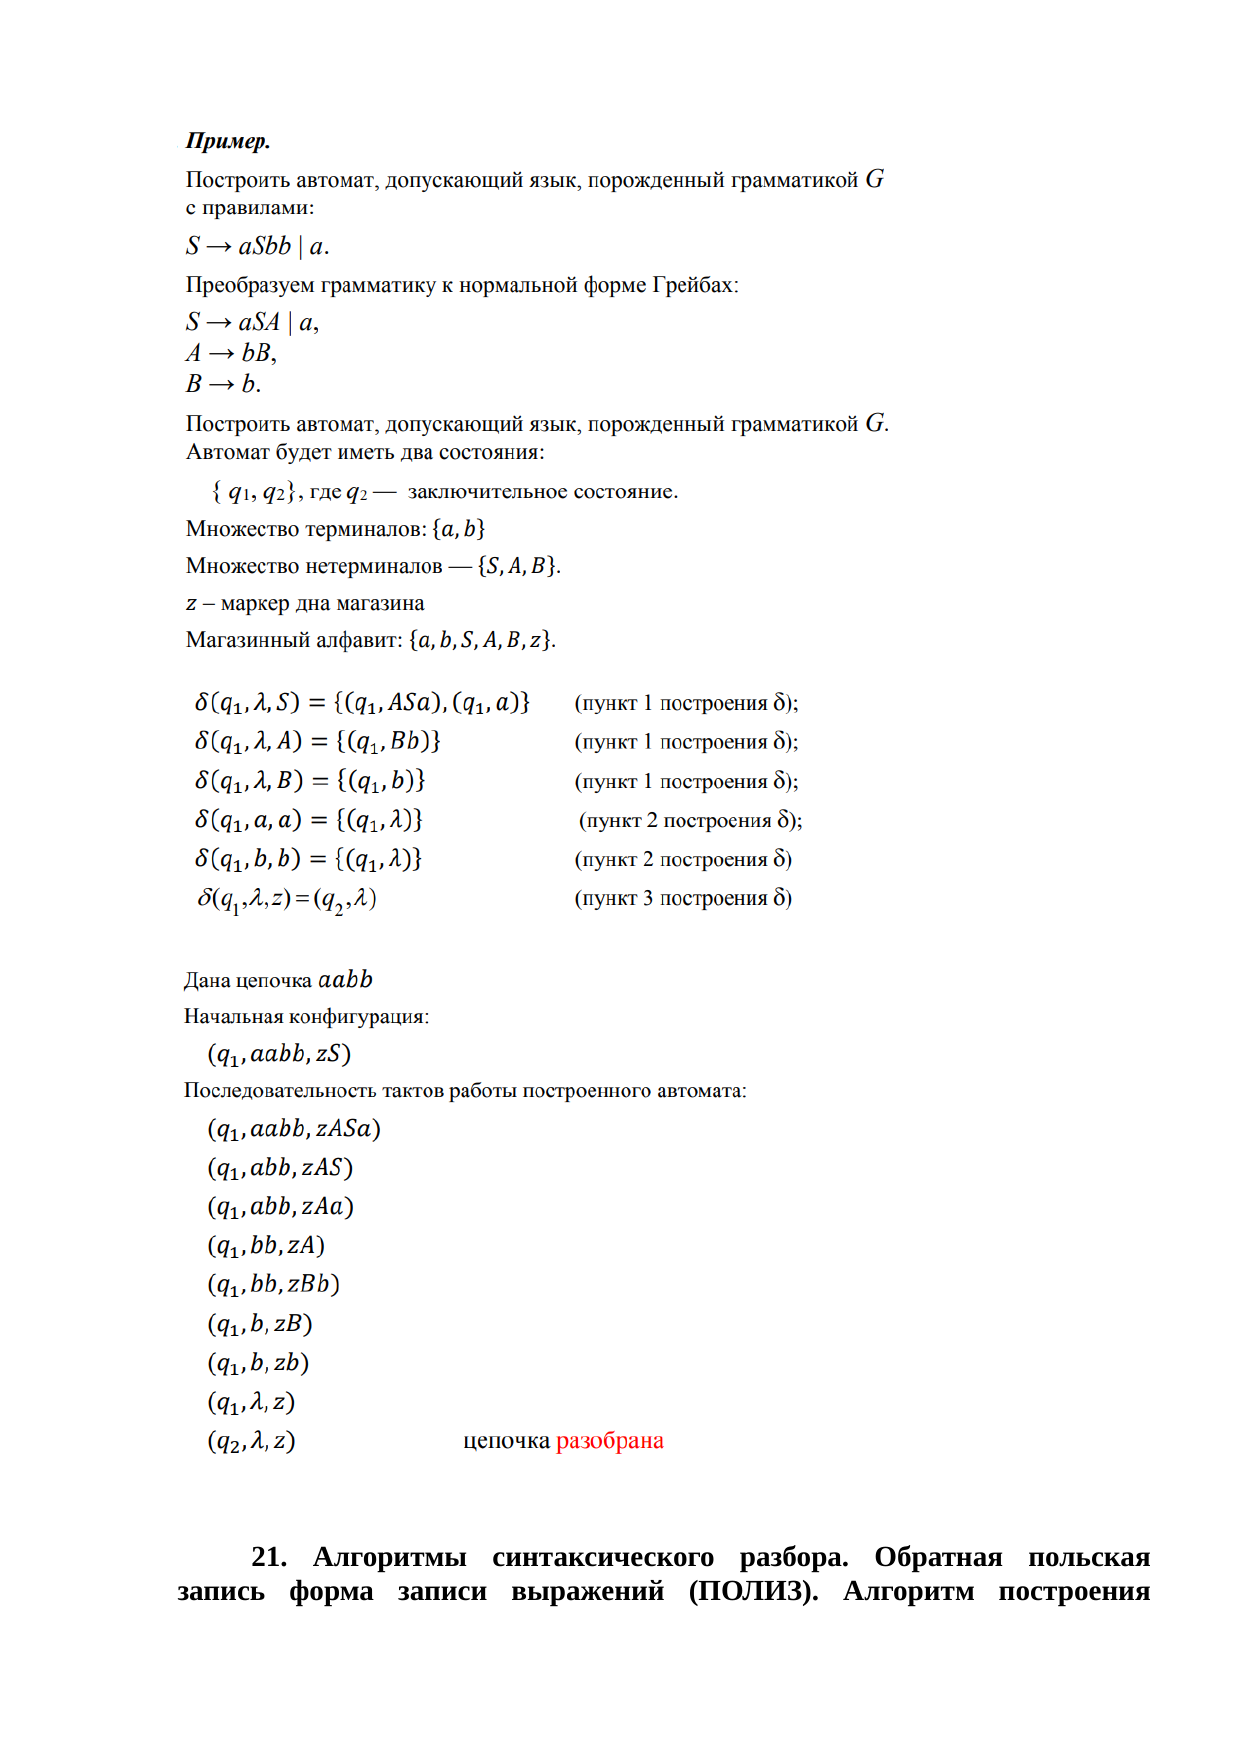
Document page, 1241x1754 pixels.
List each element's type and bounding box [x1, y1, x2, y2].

text [177, 1539, 1152, 1607]
picture [177, 118, 933, 1473]
